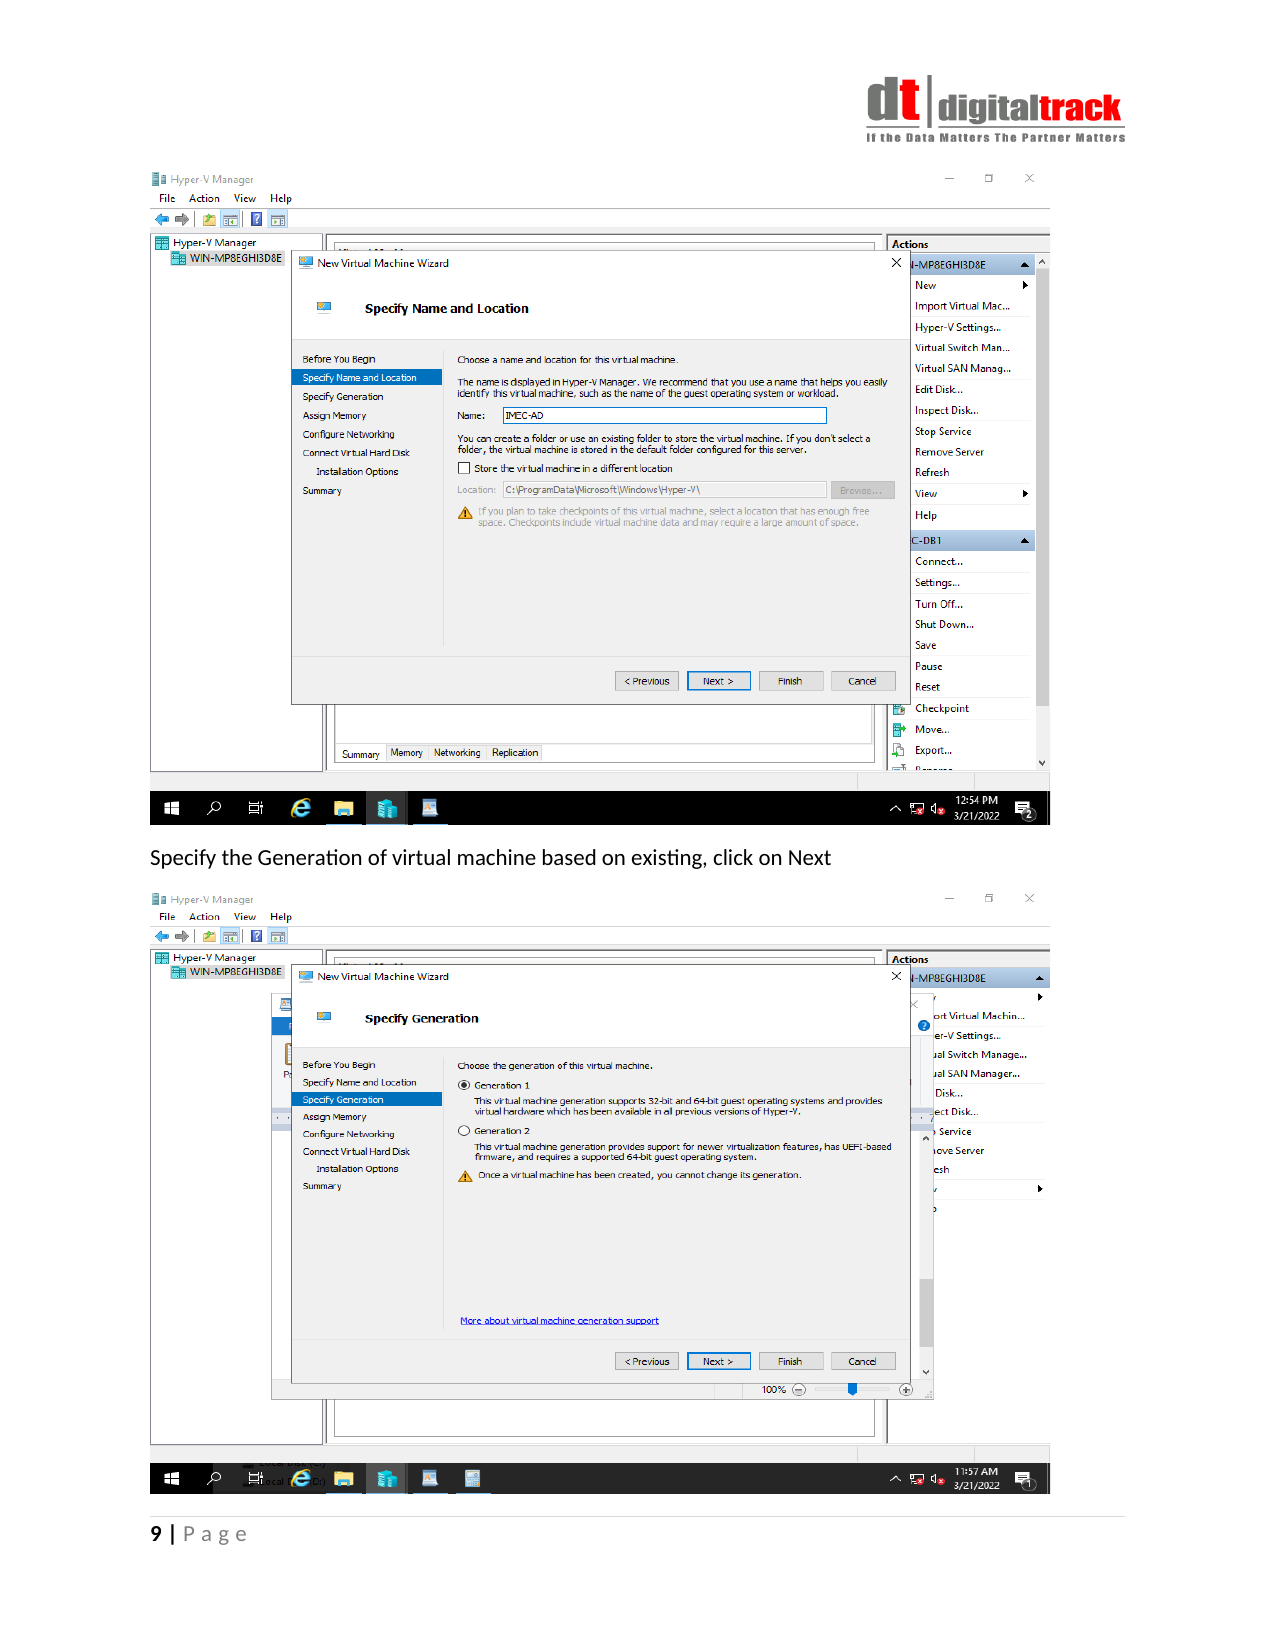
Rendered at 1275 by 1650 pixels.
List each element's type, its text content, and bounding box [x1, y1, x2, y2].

picture [866, 75, 1125, 142]
picture [150, 170, 1050, 825]
picture [150, 890, 1050, 1494]
text Specify the Generation of virtual machine based on existing, click on Next [150, 843, 1125, 871]
